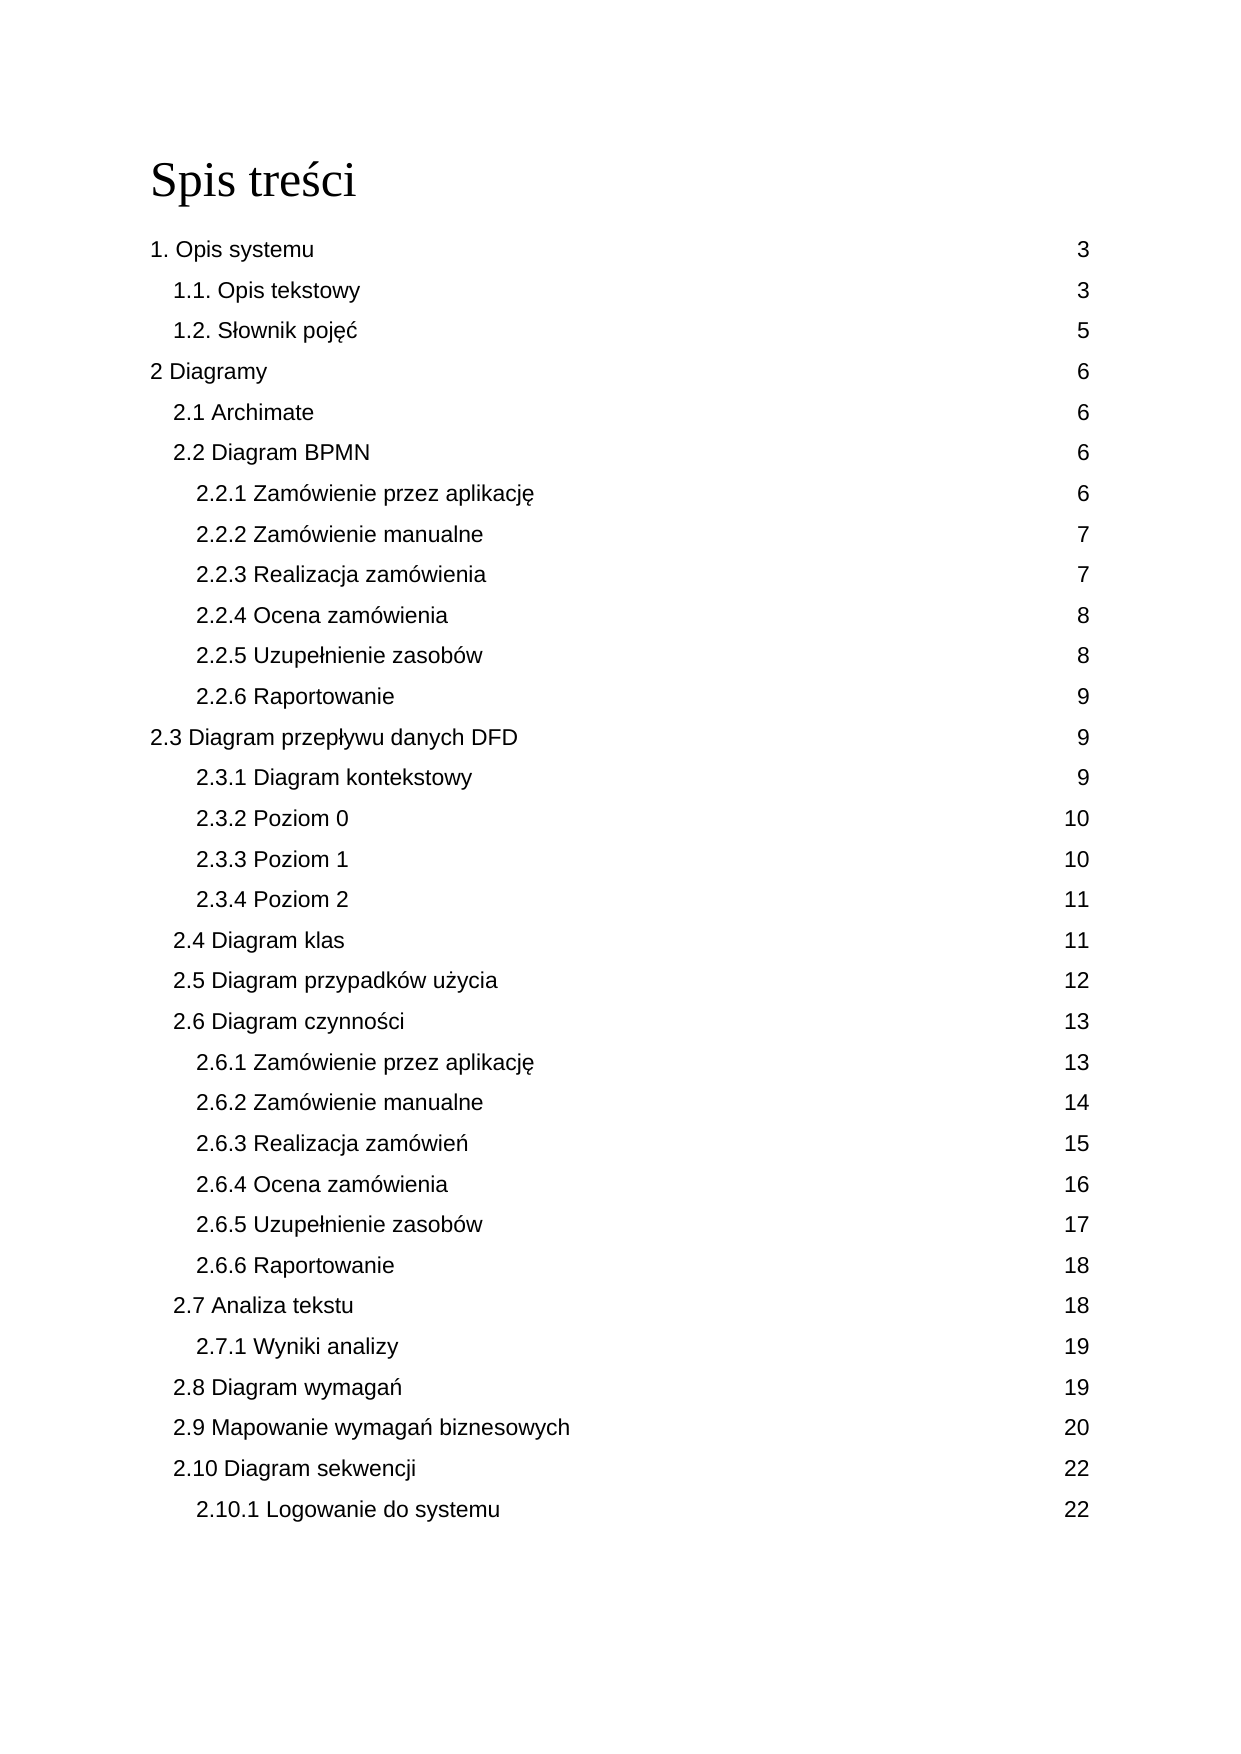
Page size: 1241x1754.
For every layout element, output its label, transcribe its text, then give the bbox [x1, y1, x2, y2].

text Spis treści [150, 150, 1090, 207]
